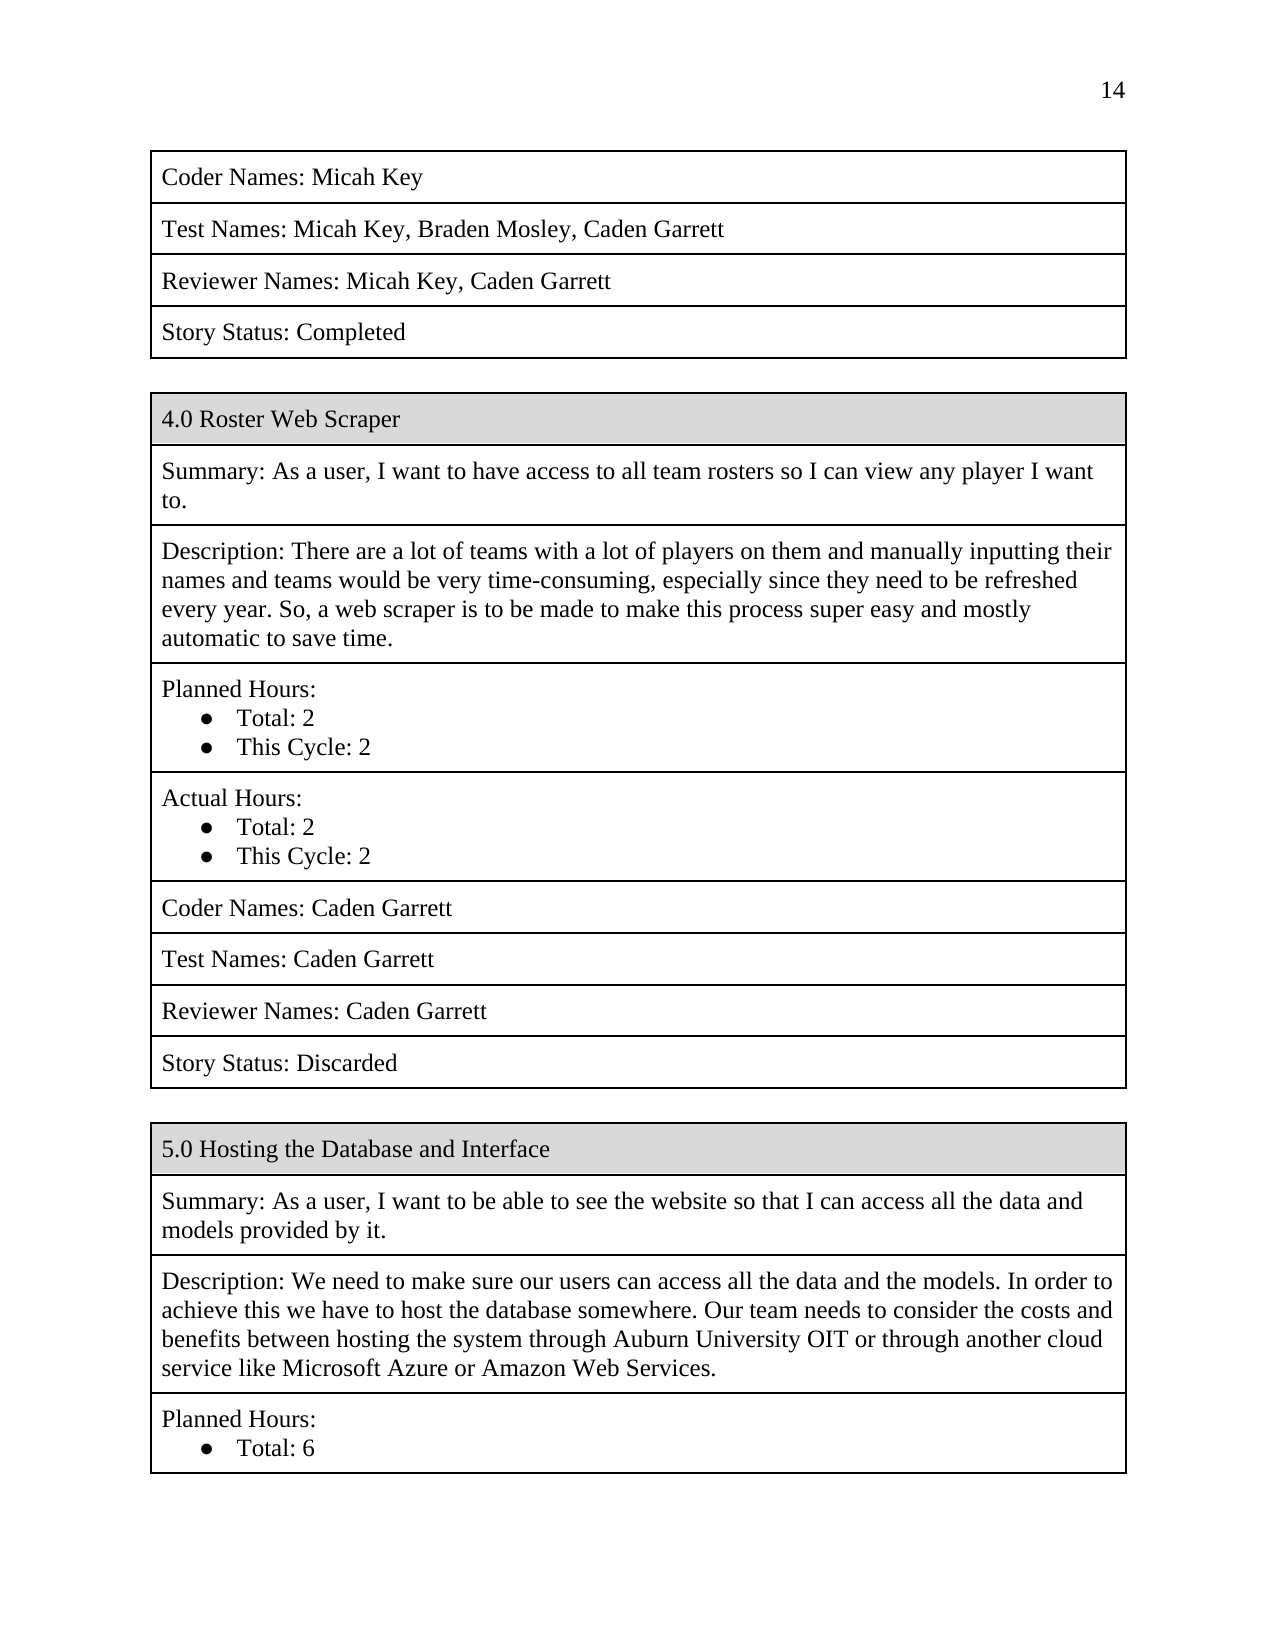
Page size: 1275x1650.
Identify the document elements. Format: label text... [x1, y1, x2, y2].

table_cell Summary: As a user, I want to be able to see the website so that I can access all the data and models provided by it. [152, 1176, 1125, 1254]
table_header 5.0 Hosting the Database and Interface [152, 1124, 1125, 1173]
table_cell Description: There are a lot of teams with a lot of players on them and manually inputting their names and teams would be very time-consuming, especially since they need to be refreshed every year. So, a web scraper is to be made to make this process super easy and mostly automatic to save time. [152, 526, 1125, 662]
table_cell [152, 1394, 1125, 1472]
table_cell Story Status: Completed [152, 307, 1125, 357]
table_cell Coder Names: Micah Key [152, 152, 1125, 202]
table_cell Test Names: Micah Key, Braden Mosley, Caden Garrett [152, 204, 1125, 253]
table_header 4.0 Roster Web Scraper [152, 394, 1125, 443]
table_cell Test Names: Caden Garrett [152, 934, 1125, 983]
table_cell Reviewer Names: Micah Key, Caden Garrett [152, 255, 1125, 305]
table_cell Description: We need to make sure our users can access all the data and the models. In order to achieve this we have to host the database somewhere. Our team needs to consider the costs and benefits between hosting the system through Auburn University OIT or through another cloud service like Microsoft Azure or Amazon Web Services. [152, 1256, 1125, 1392]
table_cell Actual Hours: Total: 2 This Cycle: 2 [152, 773, 1125, 880]
table_cell Coder Names: Caden Garrett [152, 882, 1125, 932]
table_cell Reviewer Names: Caden Garrett [152, 986, 1125, 1035]
table_cell Planned Hours: Total: 2 This Cycle: 2 [152, 664, 1125, 771]
table_cell Summary: As a user, I want to have access to all team rosters so I can view any player I want to. [152, 446, 1125, 524]
table_cell Story Status: Discarded [152, 1037, 1125, 1087]
